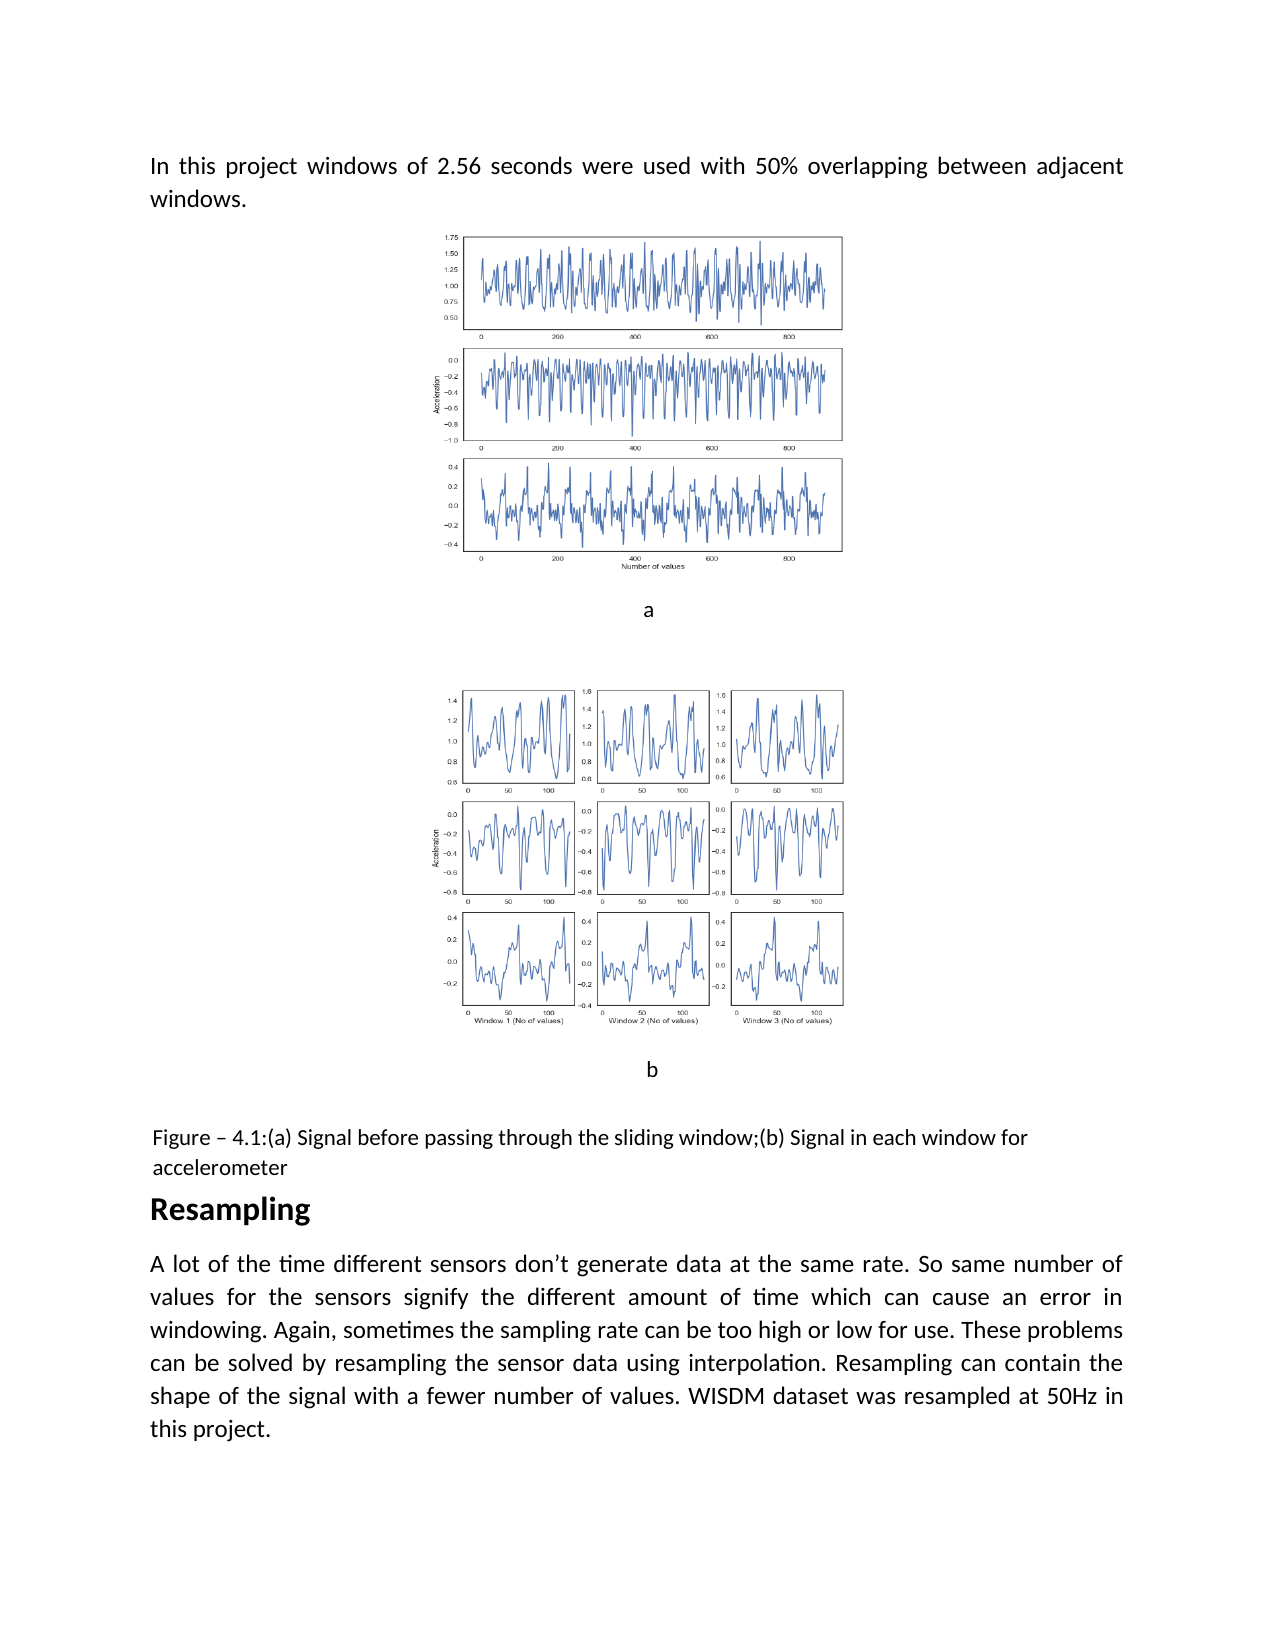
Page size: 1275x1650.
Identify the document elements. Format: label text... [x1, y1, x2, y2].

text A lot of the time different sensors don’t generate data at the same rate. So same number of values for the sensors signify the different amount of time which can cause an error in windowing. Again, sometimes the sampling rate can be too high or low for use. These problems can be solved by resampling the sensor data using interpolation. Resampling can contain the shape of the signal with a fewer number of values. WISDM dataset was resampled at 50Hz in this project. [150, 1248, 1125, 1443]
text Resampling [150, 1188, 1125, 1228]
picture [430, 232, 845, 573]
text In this project windows of 2.56 seconds were used with 50% overlapping between adjacent windows. [150, 150, 1125, 213]
picture [429, 686, 846, 1027]
